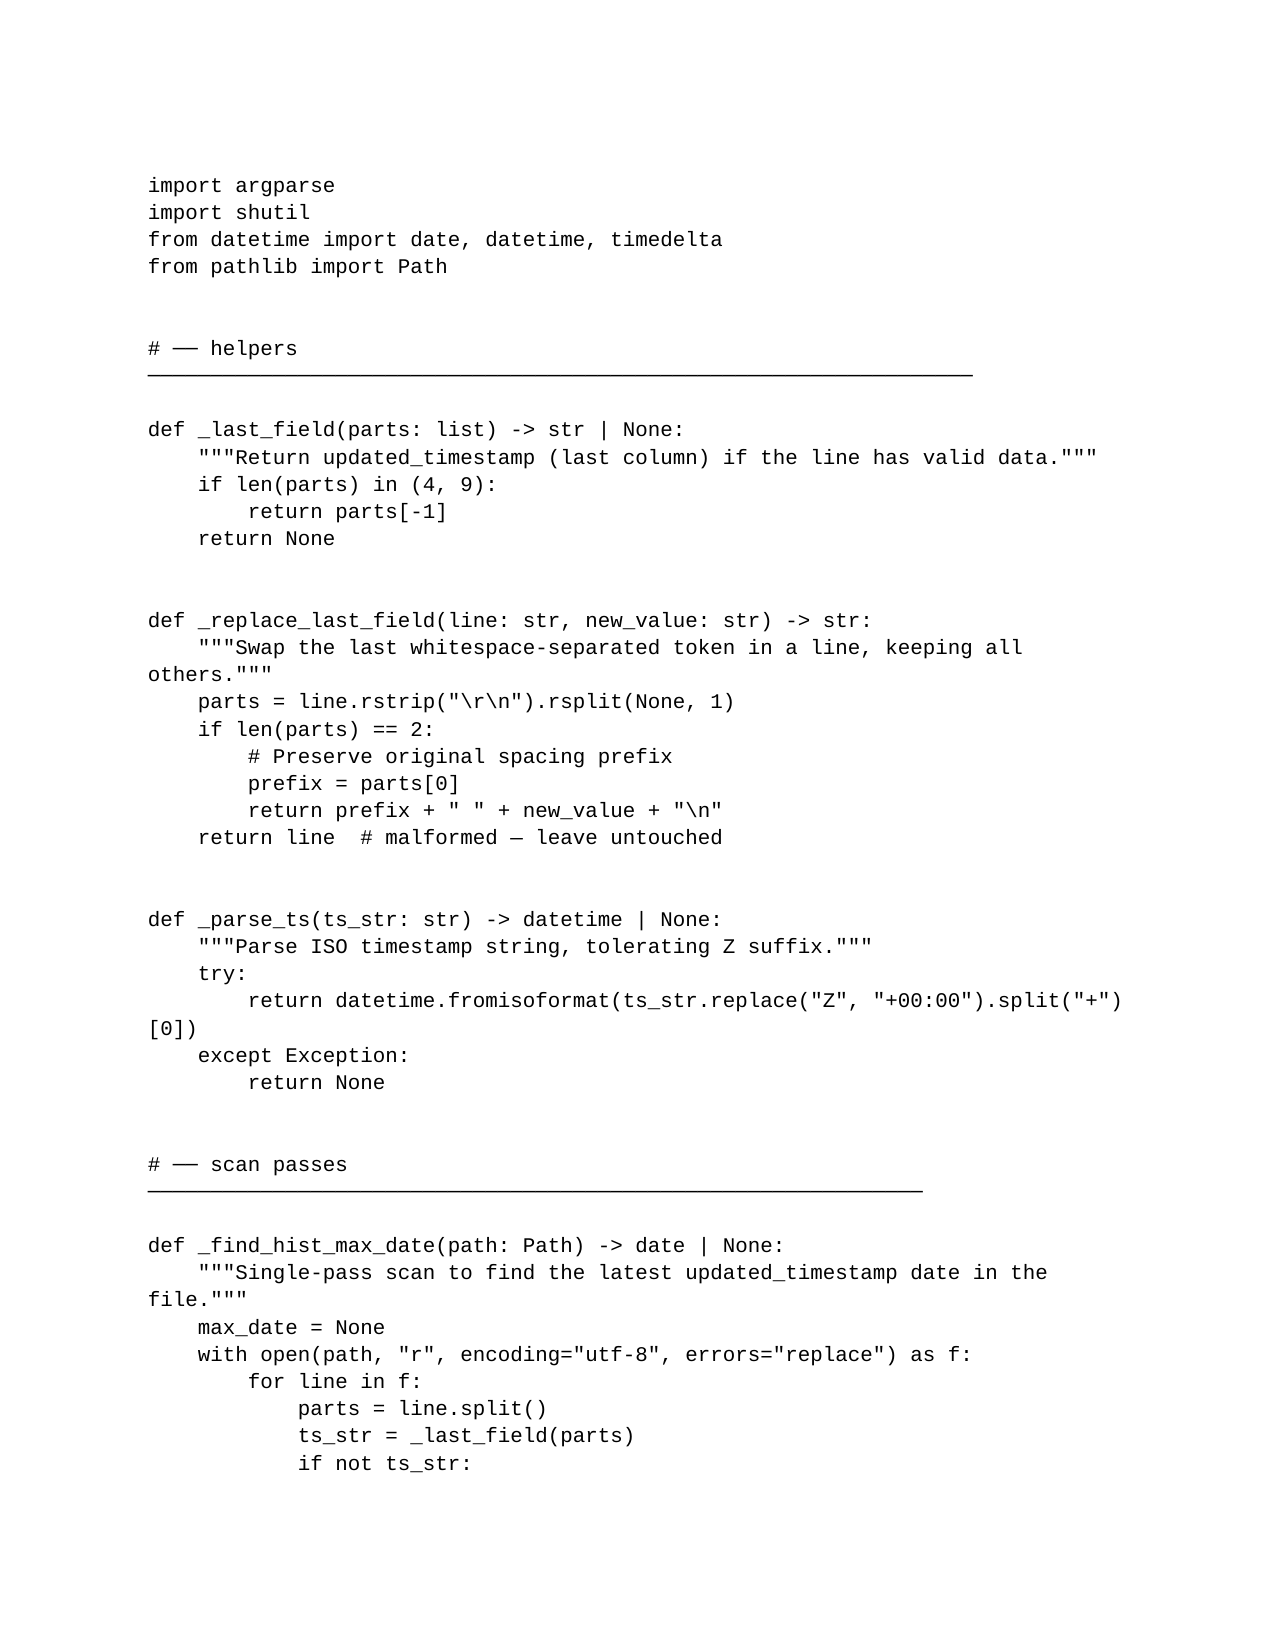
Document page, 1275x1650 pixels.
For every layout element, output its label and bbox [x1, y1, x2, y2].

text [148, 148, 1127, 1476]
